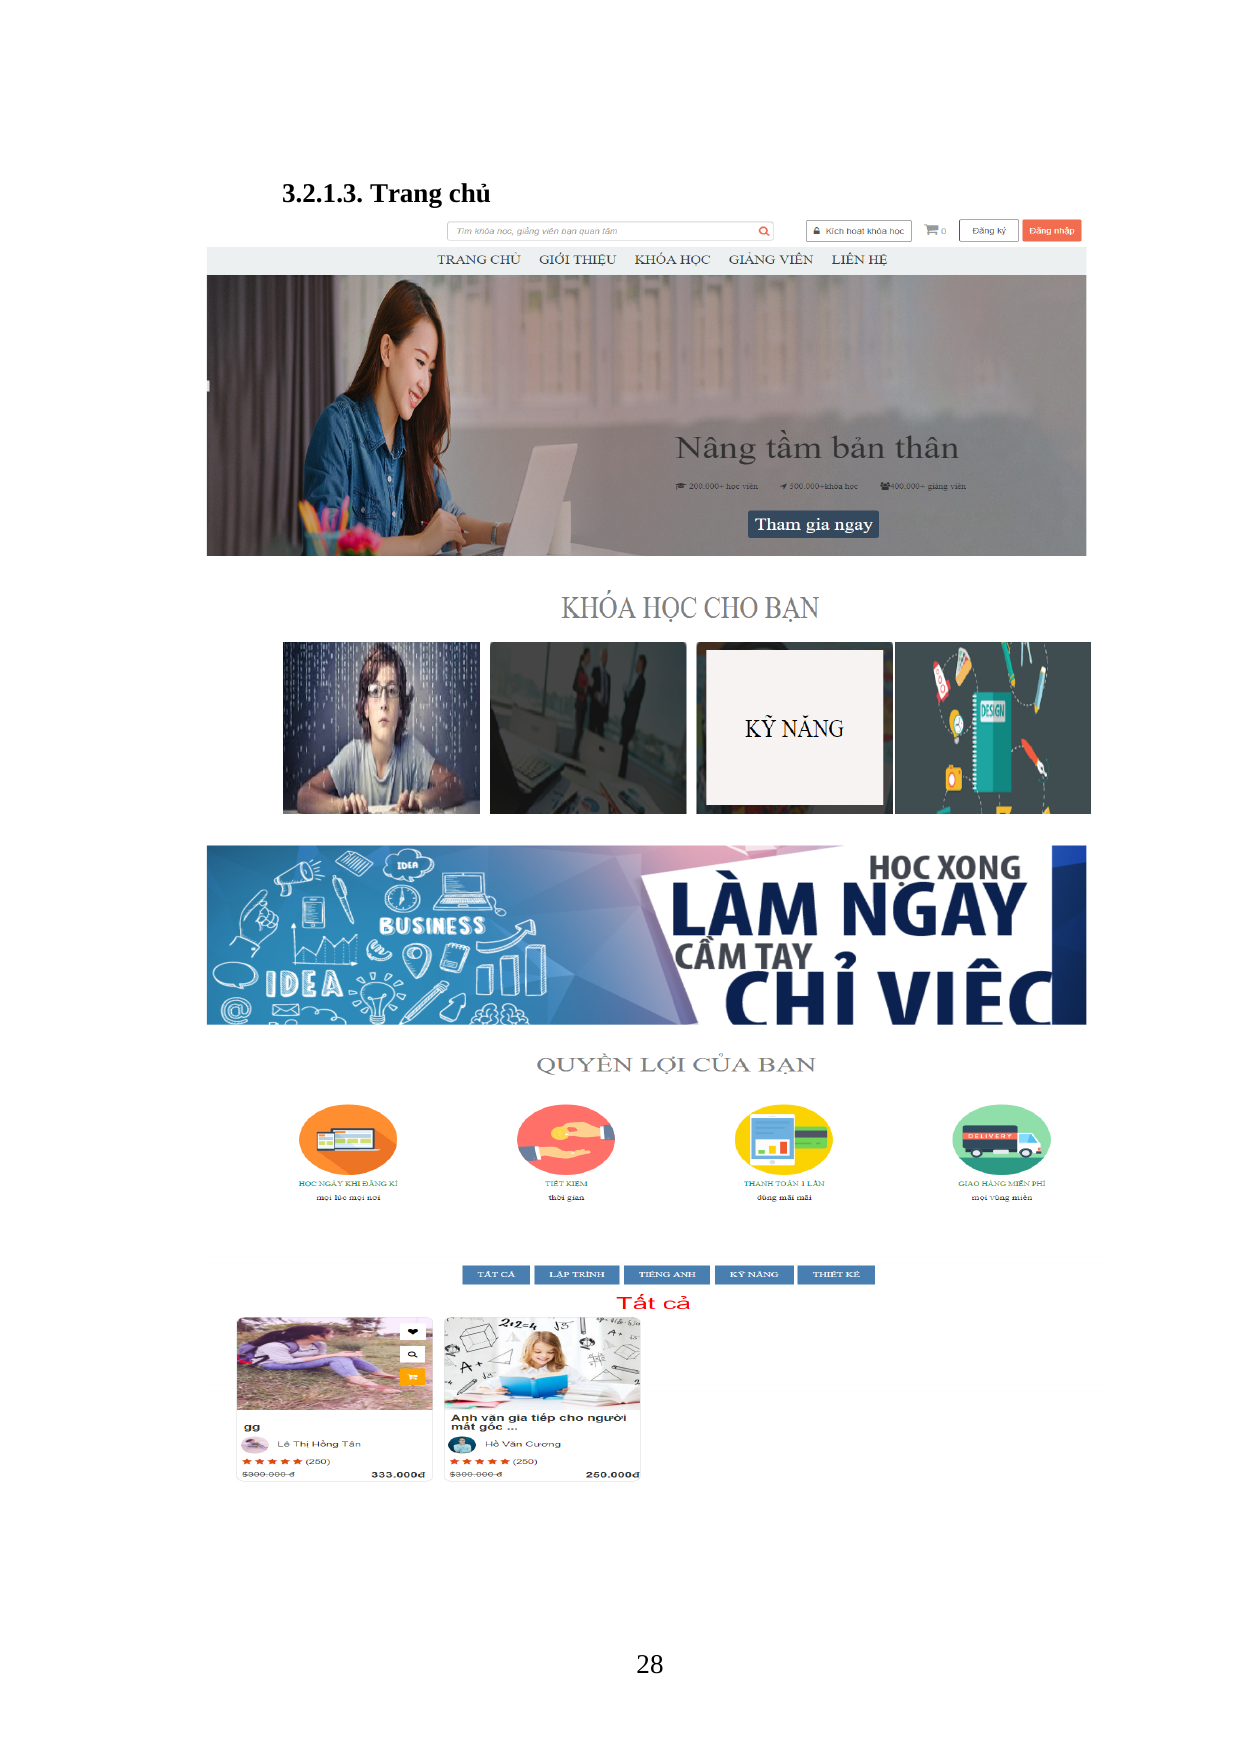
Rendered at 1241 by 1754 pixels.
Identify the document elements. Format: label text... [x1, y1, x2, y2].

picture [206, 217, 1087, 556]
picture [206, 1033, 1153, 1232]
text 3.2.1.3. Trang chủ [207, 177, 1092, 208]
picture [206, 1241, 1110, 1490]
picture [206, 564, 1149, 837]
picture [206, 845, 1087, 1025]
